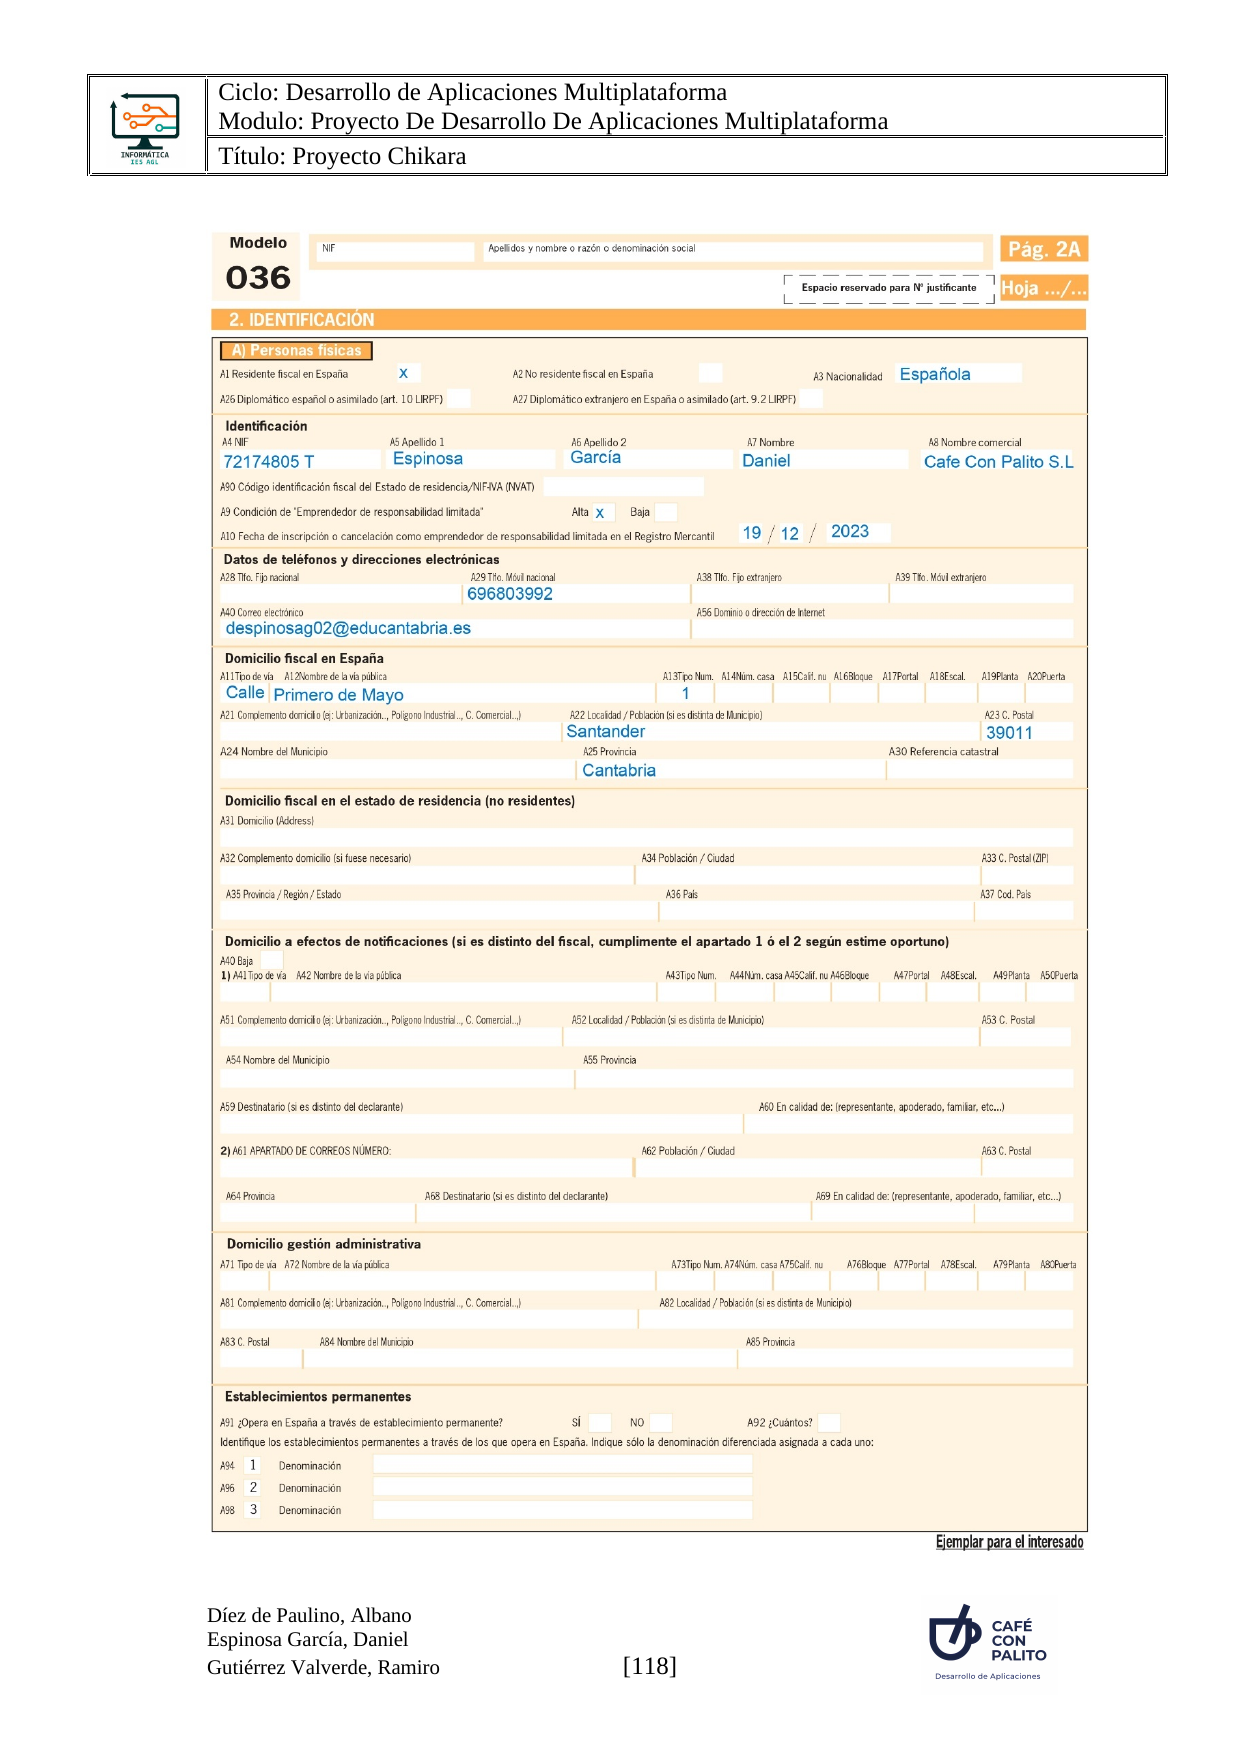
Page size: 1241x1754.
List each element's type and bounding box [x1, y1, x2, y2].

picture [151, 207, 1118, 1575]
picture [921, 1595, 1058, 1695]
picture [106, 87, 186, 168]
